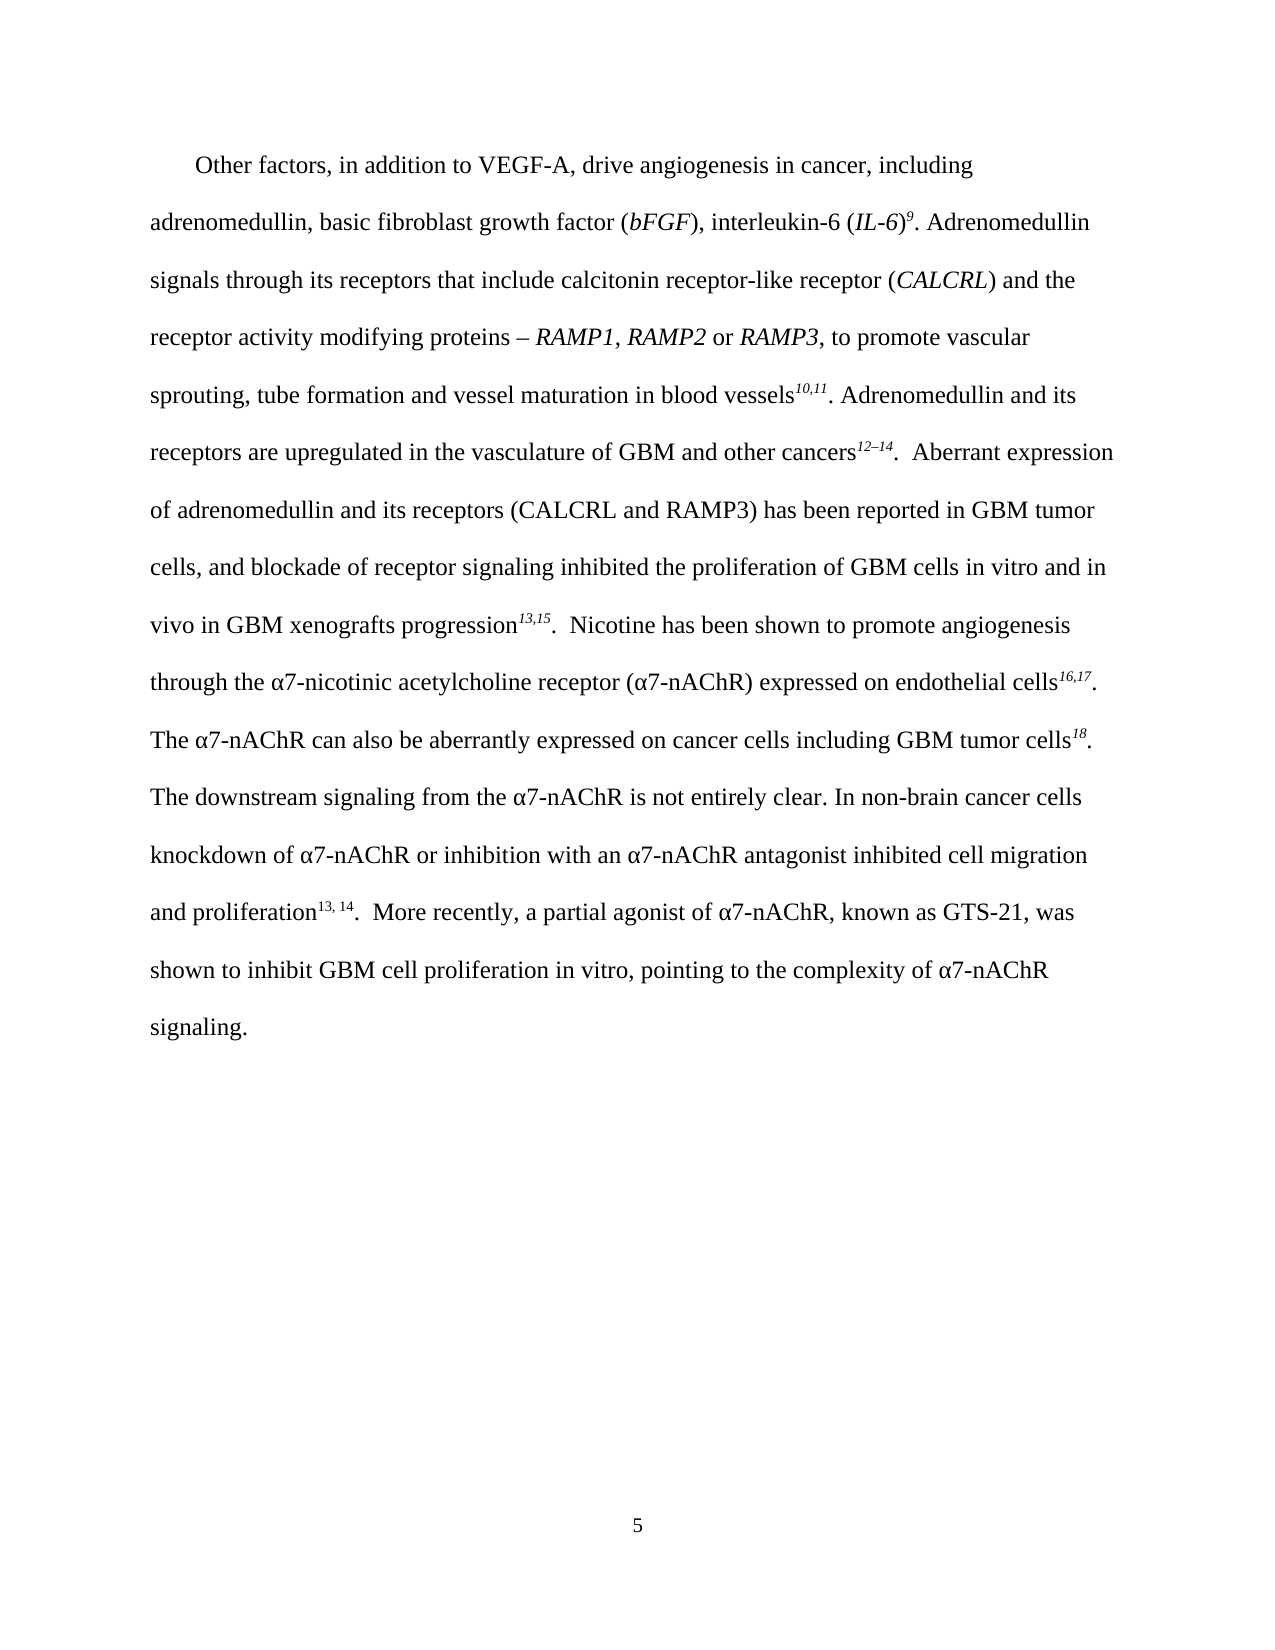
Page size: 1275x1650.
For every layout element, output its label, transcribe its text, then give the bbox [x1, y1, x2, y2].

subtitle Other factors, in addition to VEGF-A, drive angiogenesis in cancer, including adrenomedullin, basic fibroblast growth factor (bFGF), interleukin-6 (IL-6)9. Adrenomedullin signals through its receptors that include calcitonin receptor-like receptor (CALCRL) and the receptor activity modifying proteins – RAMP1, RAMP2 or RAMP3, to promote vascular sprouting, tube formation and vessel maturation in blood vessels10,11. Adrenomedullin and its receptors are upregulated in the vasculature of GBM and other cancers12–14. Aberrant expression of adrenomedullin and its receptors (CALCRL and RAMP3) has been reported in GBM tumor cells, and blockade of receptor signaling inhibited the proliferation of GBM cells in vitro and in vivo in GBM xenografts progression13,15. Nicotine has been shown to promote angiogenesis through the α7-nicotinic acetylcholine receptor (α7-nAChR) expressed on endothelial cells16,17. The α7-nAChR can also be aberrantly expressed on cancer cells including GBM tumor cells18. The downstream signaling from the α7-nAChR is not entirely clear. In non-brain cancer cells knockdown of α7-nAChR or inhibition with an α7-nAChR antagonist inhibited cell migration and proliferation13, 14. More recently, a partial agonist of α7-nAChR, known as GTS-21, was shown to inhibit GBM cell proliferation in vitro, pointing to the complexity of α7-nAChR signaling. [150, 150, 1125, 1041]
